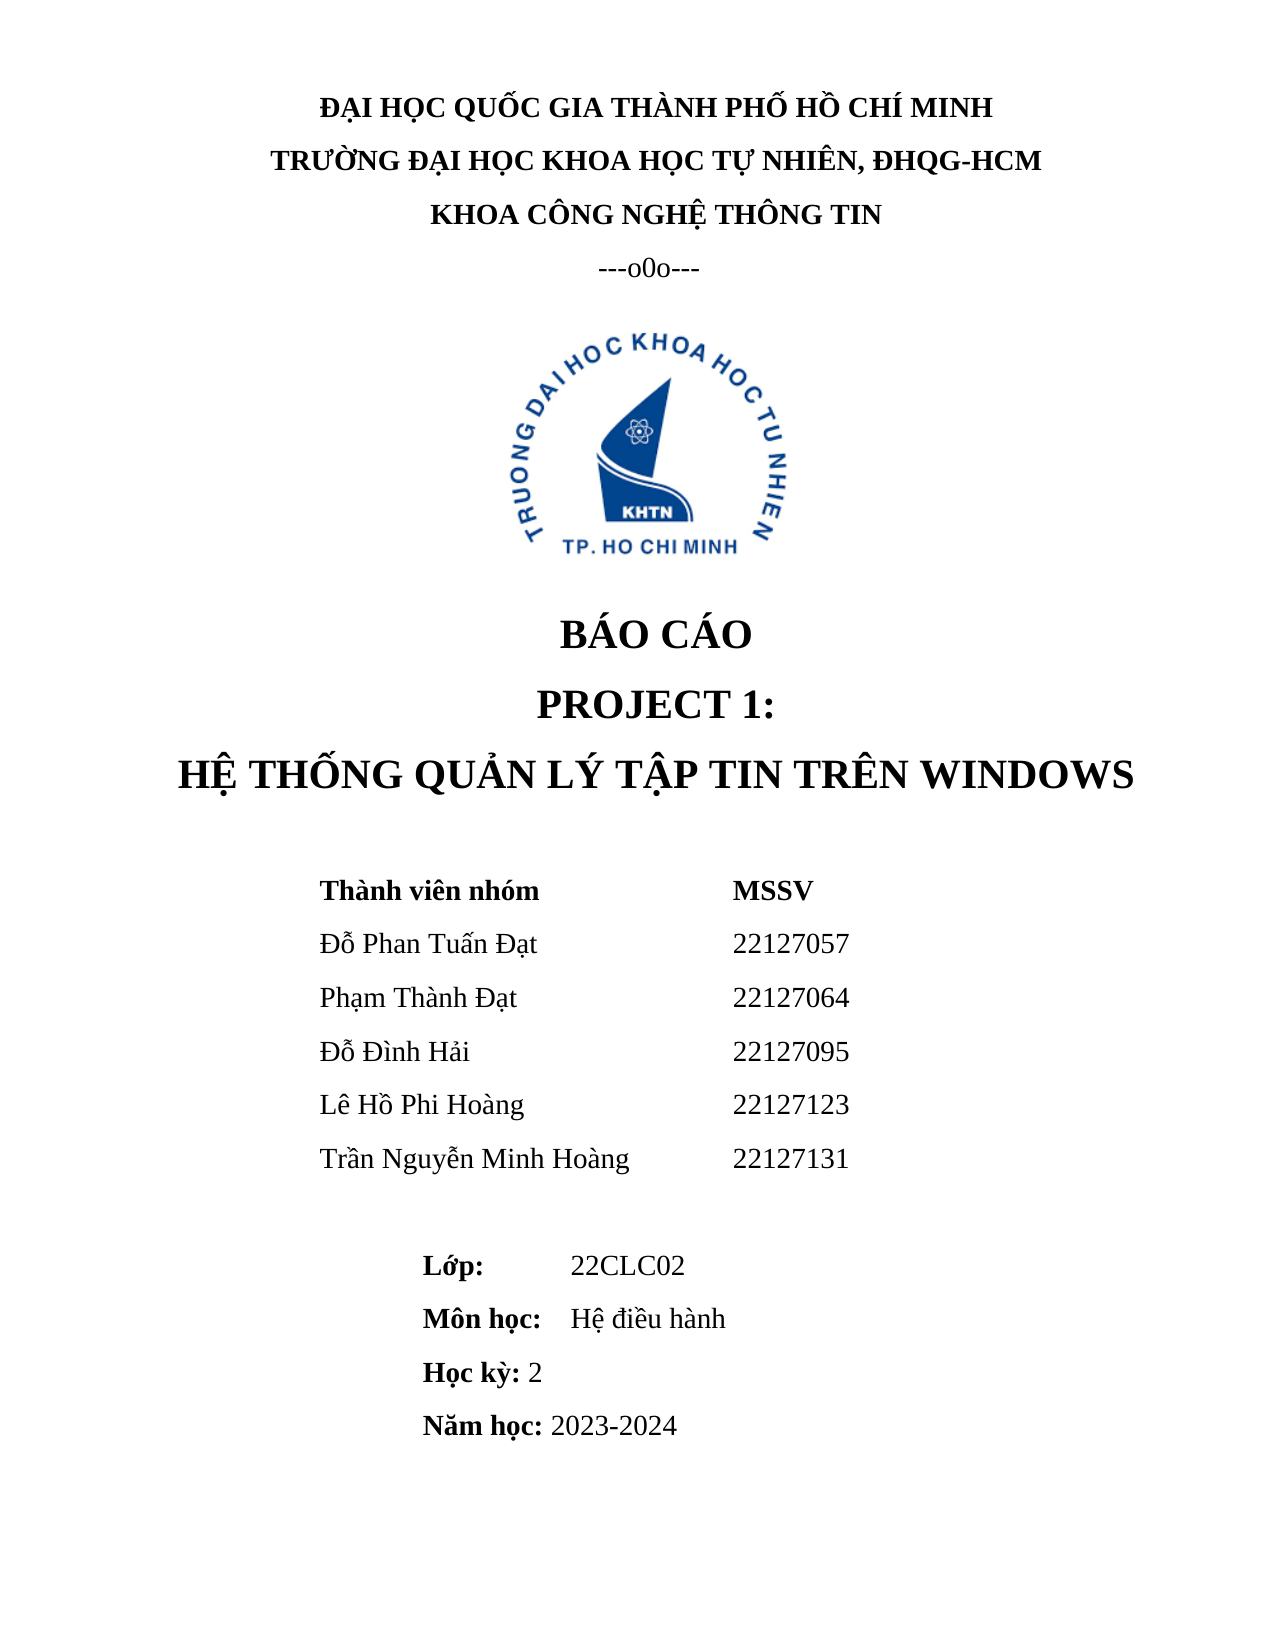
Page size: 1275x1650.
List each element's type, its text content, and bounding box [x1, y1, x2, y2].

text KHOA CÔNG NGHỆ THÔNG TIN [112, 197, 1200, 231]
text Thành viên nhóm MSSV [112, 873, 1200, 907]
text Học kỳ: 2 [423, 1355, 1200, 1388]
text Năm học: 2023-2024 [423, 1408, 1200, 1442]
text Phạm Thành Đạt 22127064 [112, 980, 1200, 1014]
text Đỗ Phan Tuấn Đạt 22127057 [112, 927, 1200, 960]
text PROJECT 1: [112, 679, 1200, 727]
picture [506, 304, 792, 590]
text Trần Nguyễn Minh Hoàng 22127131 [112, 1141, 1200, 1174]
text Lê Hồ Phi Hoàng 22127123 [112, 1087, 1200, 1121]
text ---o0o--- [112, 251, 1185, 284]
text Môn học: Hệ điều hành [423, 1301, 1200, 1335]
text Lớp: 22CLC02 [423, 1248, 1200, 1281]
text ĐẠI HỌC QUỐC GIA THÀNH PHỐ HỒ CHÍ MINH [112, 90, 1200, 123]
text HỆ THỐNG QUẢN LÝ TẬP TIN TRÊN WINDOWS [112, 749, 1200, 797]
text Đỗ Đình Hải 22127095 [112, 1034, 1200, 1067]
text BÁO CÁO [112, 609, 1200, 657]
text TRƯỜNG ĐẠI HỌC KHOA HỌC TỰ NHIÊN, ĐHQG-HCM [112, 143, 1200, 177]
